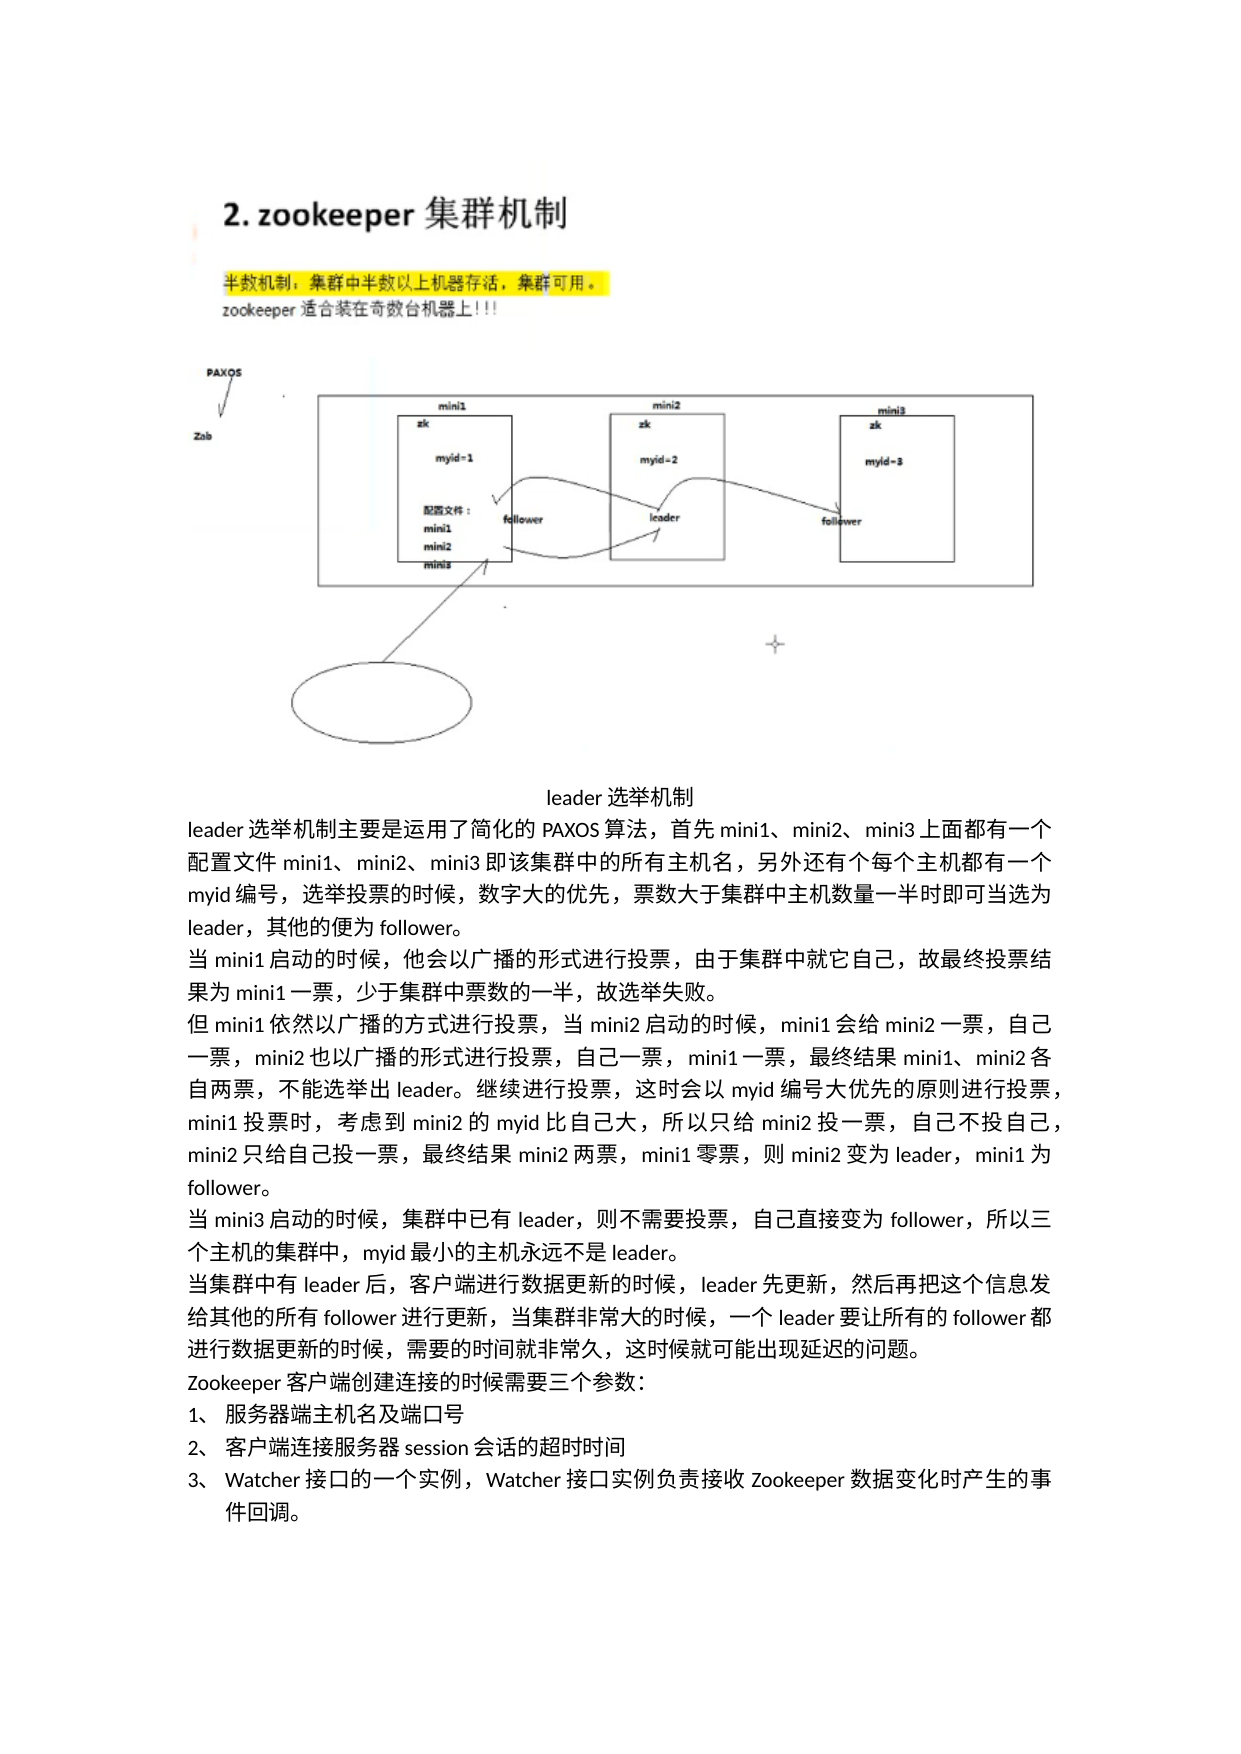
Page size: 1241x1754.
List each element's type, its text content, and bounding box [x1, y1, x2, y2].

list 服务器端主机名及端口号 [187, 1397, 1053, 1429]
picture [187, 162, 788, 348]
text 当集群中有leader后，客户端进行数据更新的时候，leader先更新，然后再把这个信息发给其他的所有follower进行更新，当集群非常大的时候，一个leader要让所有的follower都进行数据更新的时候，需要的时间就非常久，这时候就可能出现延迟的问题。 [187, 1267, 1053, 1364]
list Watcher接口的一个实例，Watcher接口实例负责接收Zookeeper数据变化时产生的事件回调。 [187, 1462, 1053, 1527]
text 但mini1依然以广播的方式进行投票，当mini2启动的时候，mini1会给mini2一票，自己一票，mini2也以广播的形式进行投票，自己一票，mini1一票，最终结果mini1、mini2各自两票，不能选举出leader。继续进行投票，这时会以myid编号大优先的原则进行投票，mini1投票时，考虑到mini2的myid比自己大，所以只给mini2投一票，自己不投自己，mini2只给自己投一票，最终结果mini2两票，mini1零票，则mini2变为leader，mini1为follower。 [187, 1007, 1053, 1202]
picture [187, 357, 1053, 753]
text 当mini1启动的时候，他会以广播的形式进行投票，由于集群中就它自己，故最终投票结果为mini1一票，少于集群中票数的一半，故选举失败。 [187, 942, 1053, 1007]
text Zookeeper客户端创建连接的时候需要三个参数： [187, 1364, 1053, 1397]
text 当mini3启动的时候，集群中已有leader，则不需要投票，自己直接变为follower，所以三个主机的集群中，myid最小的主机永远不是leader。 [187, 1202, 1053, 1267]
list 客户端连接服务器session会话的超时时间 [187, 1429, 1053, 1462]
text leader选举机制主要是运用了简化的PAXOS算法，首先mini1、mini2、mini3上面都有一个配置文件mini1、mini2、mini3即该集群中的所有主机名，另外还有个每个主机都有一个myid编号，选举投票的时候，数字大的优先，票数大于集群中主机数量一半时即可当选为leader，其他的便为follower。 [187, 812, 1053, 942]
text leader选举机制 [187, 779, 1053, 812]
